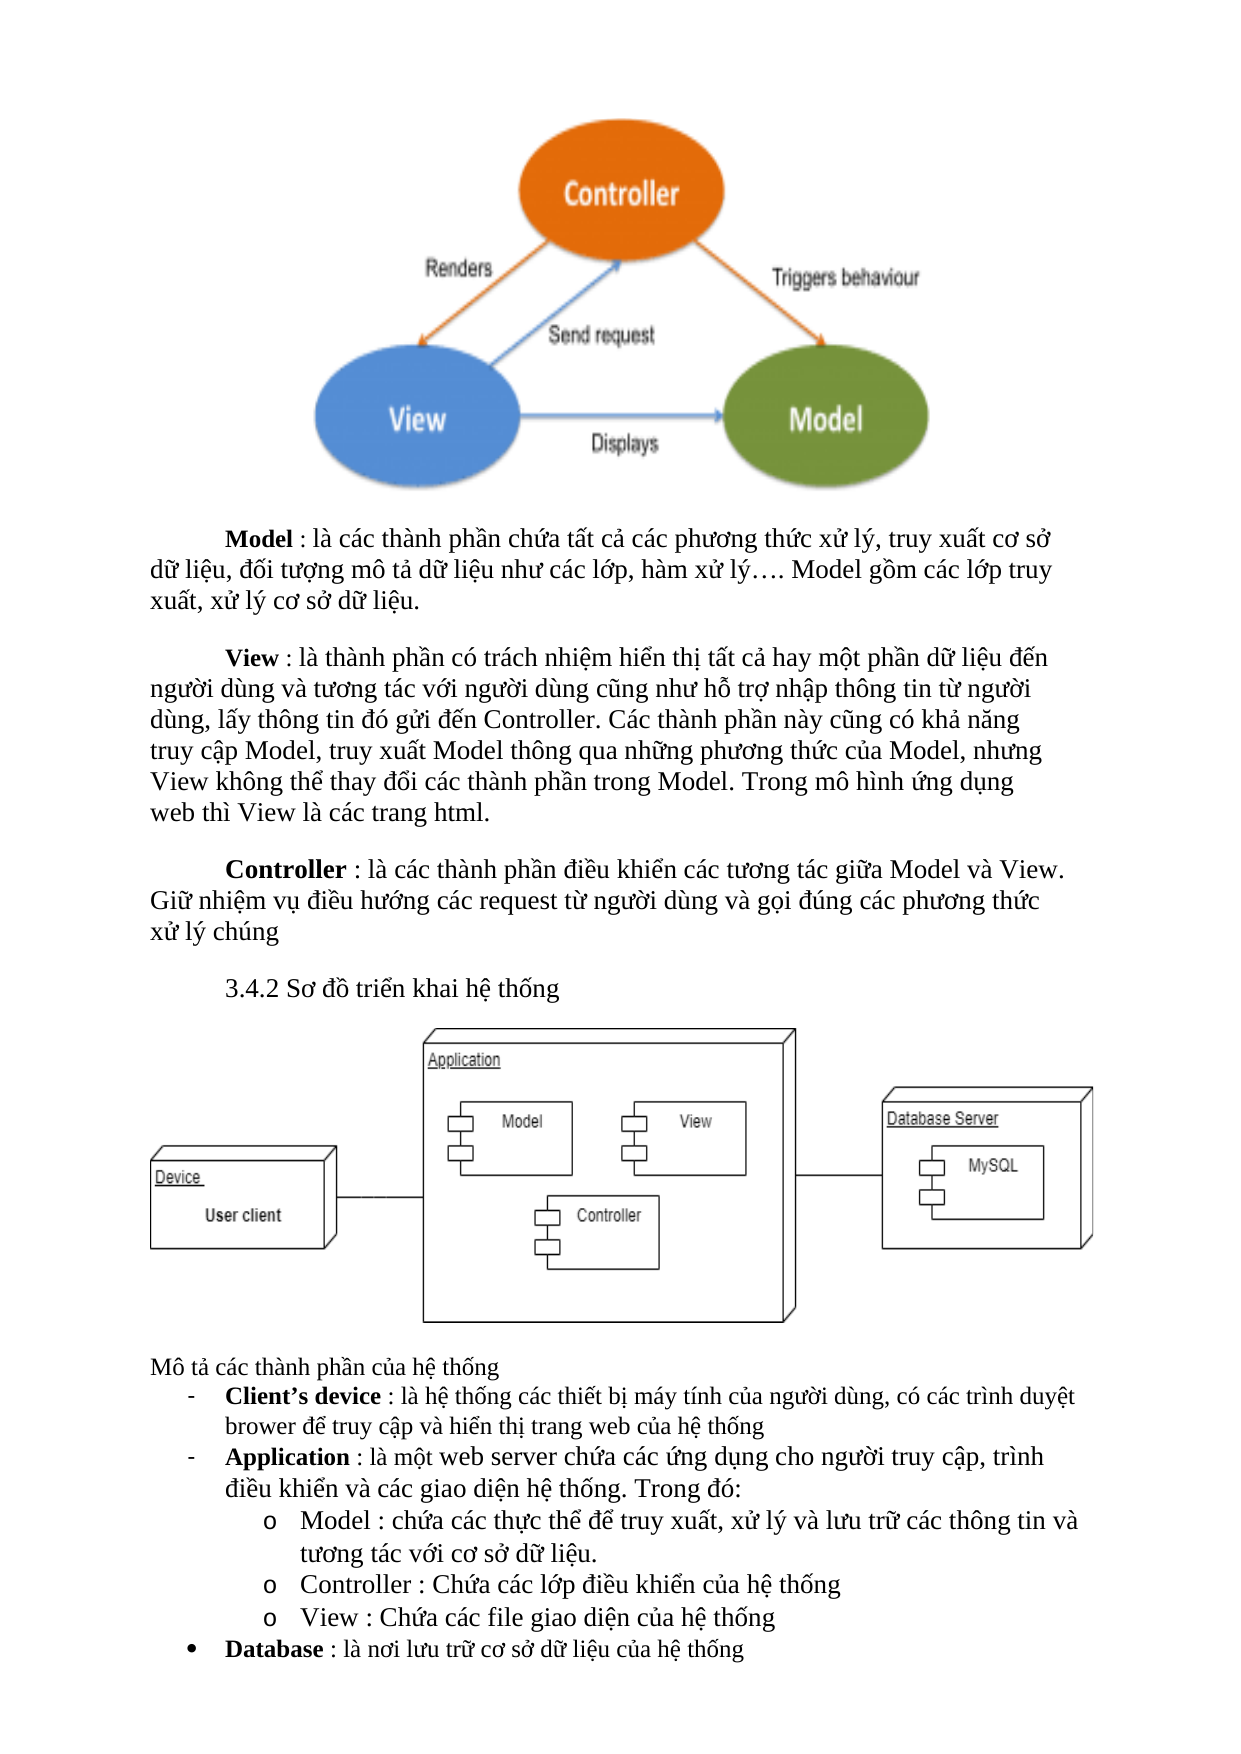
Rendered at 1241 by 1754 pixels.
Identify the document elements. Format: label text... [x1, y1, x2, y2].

list Model : chứa các thực thể để truy xuất, xử lý và lưu trữ các thông tin và tương tác với cơ sở dữ liệu. [262, 1504, 1094, 1568]
list Application : là một web server chứa các ứng dụng cho người truy cập, trình điều khiển và các giao diện hệ thống. Trong đó: [187, 1440, 1094, 1504]
text 3.4.2 Sơ đồ triển khai hệ thống [150, 972, 1094, 1003]
list View : Chứa các file giao diện của hệ thống [262, 1601, 1094, 1634]
text Controller : là các thành phần điều khiển các tương tác giữa Model và View. Giữ nhiệm vụ điều hướng các request từ người dùng và gọi đúng các phương thức xử lý chúng [150, 853, 1094, 947]
list Controller : Chứa các lớp điều khiển của hệ thống [262, 1568, 1094, 1601]
text View : là thành phần có trách nhiệm hiển thị tất cả hay một phần dữ liệu đến người dùng và tương tác với người dùng cũng như hỗ trợ nhập thông tin từ người dùng, lấy thông tin đó gửi đến Controller. Các thành phần này cũng có khả năng truy cập Model, truy xuất Model thông qua những phương thức của Model, nhưng View không thể thay đổi các thành phần trong Model. Trong mô hình ứng dụng web thì View là các trang html. [150, 641, 1094, 828]
list Client’s device : là hệ thống các thiết bị máy tính của người dùng, có các trình duyệt brower để truy cập và hiển thị trang web của hệ thống [187, 1380, 1094, 1440]
list Database : là nơi lưu trữ cơ sở dữ liệu của hệ thống [187, 1634, 1094, 1663]
text Model : là các thành phần chứa tất cả các phương thức xử lý, truy xuất cơ sở dữ liệu, đối tượng mô tả dữ liệu như các lớp, hàm xử lý…. Model gồm các lớp truy xuất, xử lý cơ sở dữ liệu. [150, 522, 1094, 615]
picture [150, 1028, 1094, 1323]
text Mô tả các thành phần của hệ thống [150, 1352, 1094, 1380]
picture [312, 118, 932, 494]
